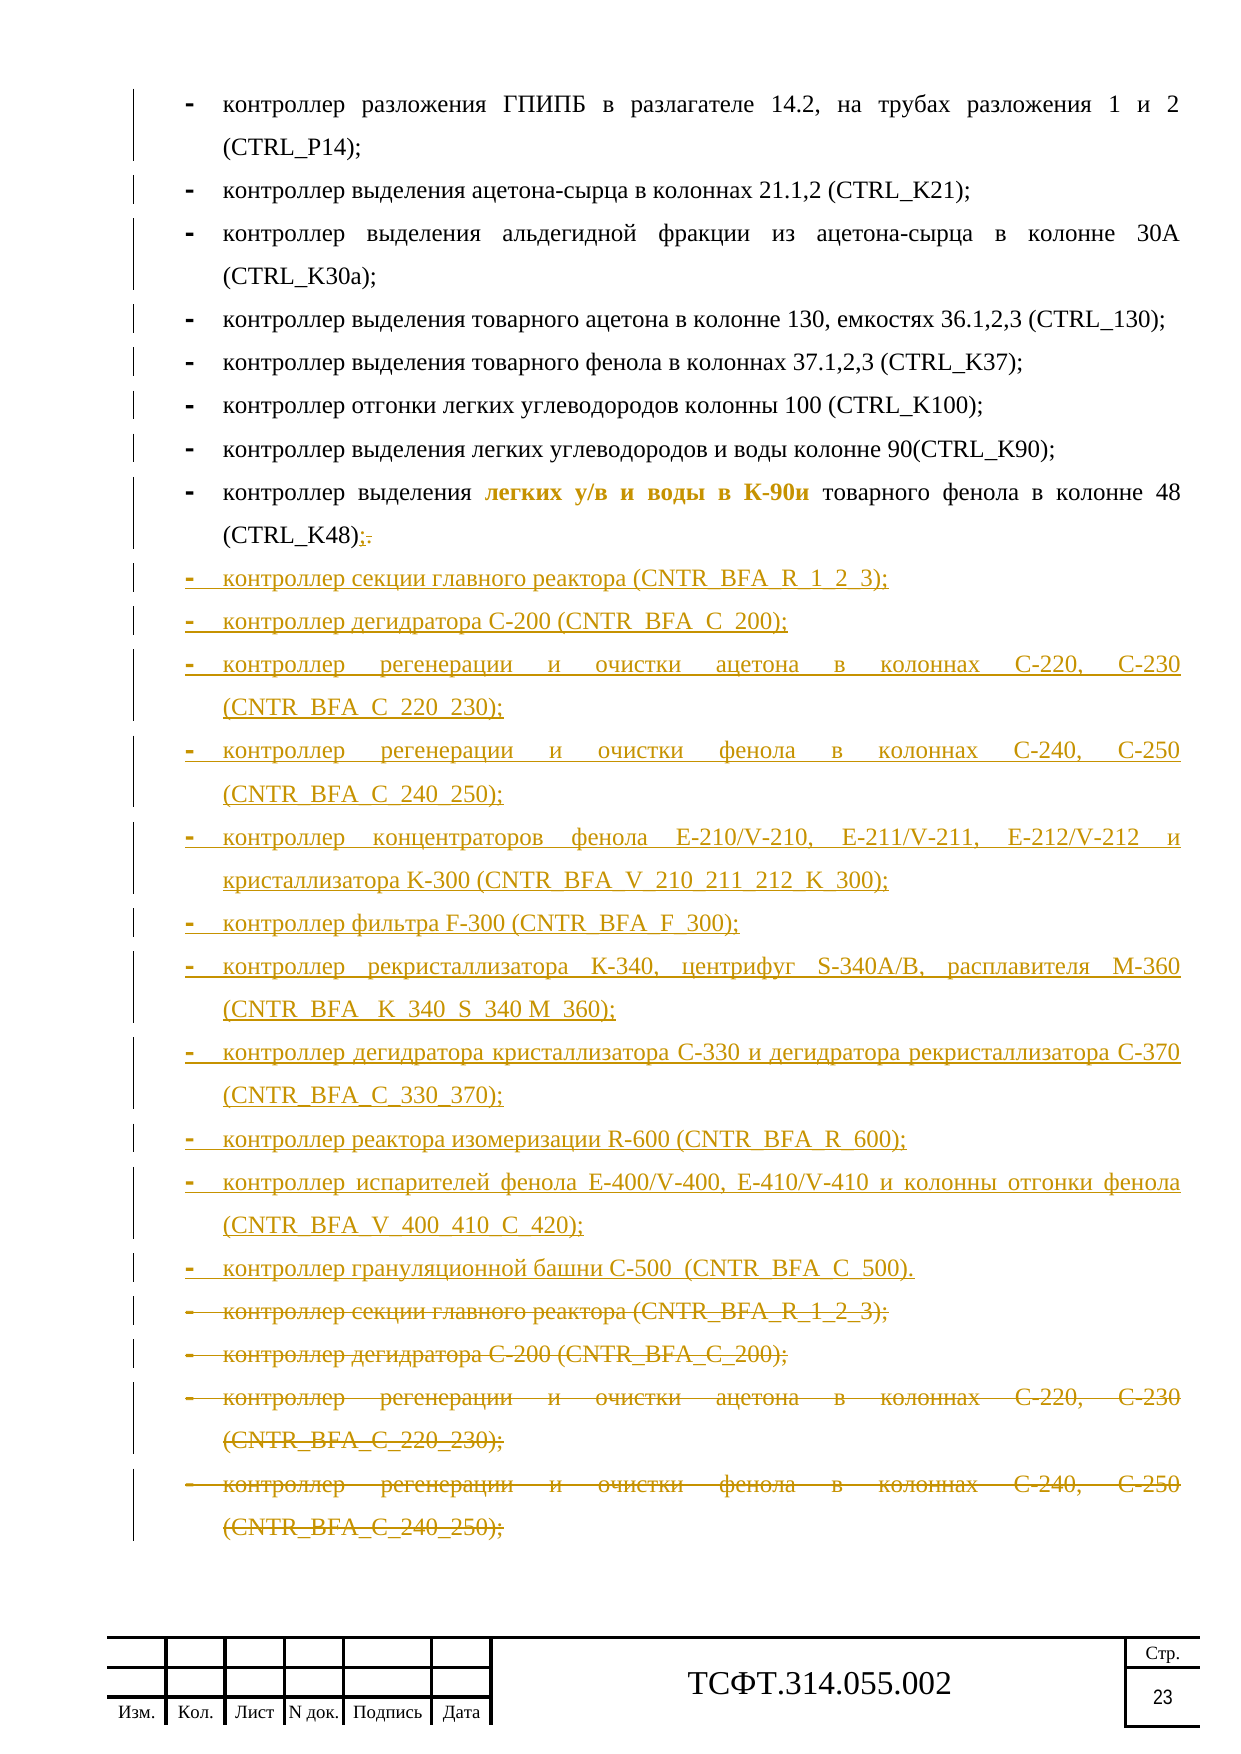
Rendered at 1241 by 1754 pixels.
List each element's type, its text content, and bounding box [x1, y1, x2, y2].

text контроллер отгонки легких углеводородов колонны 100 (CTRL_K100); [185, 391, 1181, 419]
text контроллер разложения ГПИПБ в разлагателе 14.2, на трубах разложения 1 и 2 (CTRL_P14); [185, 89, 1181, 161]
text контроллер выделения товарного ацетона в колонне 130, емкостях 36.1,2,3 (CTRL_130); [185, 304, 1181, 333]
text контроллер выделения товарного фенола в колоннах 37.1,2,3 (CTRL_K37); [185, 347, 1181, 376]
text контроллер выделения легких углеводородов и воды колонне 90(CTRL_K90); [185, 434, 1181, 462]
text контроллер выделения легких у/в и воды в К-90и товарного фенола в колонне 48 (CTRL_K48) [185, 477, 1181, 549]
text контроллер выделения альдегидной фракции из ацетона-сырца в колонне 30А (CTRL_K30a); [185, 218, 1181, 290]
text контроллер выделения ацетона-сырца в колоннах 21.1,2 (CTRL_K21); [185, 175, 1181, 204]
